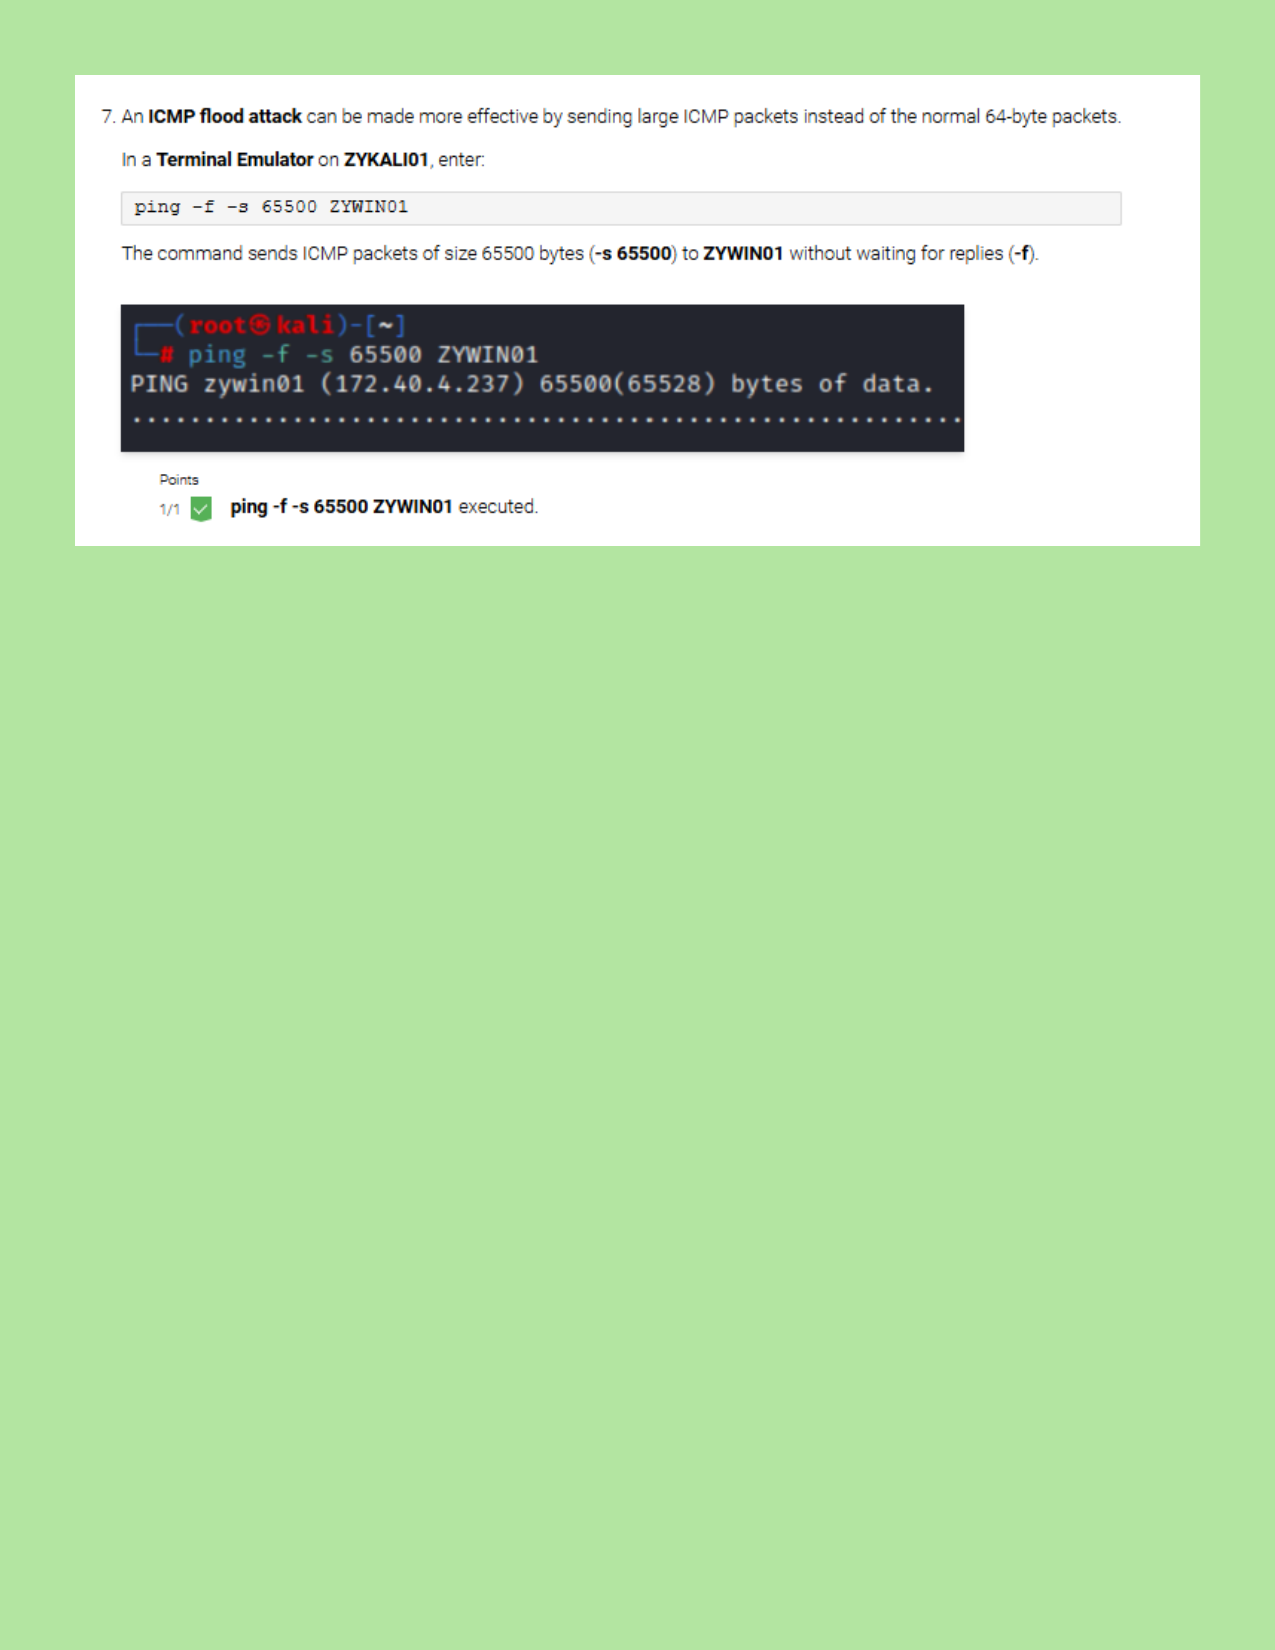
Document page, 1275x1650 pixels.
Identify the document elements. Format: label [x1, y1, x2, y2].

picture [75, 75, 1200, 546]
